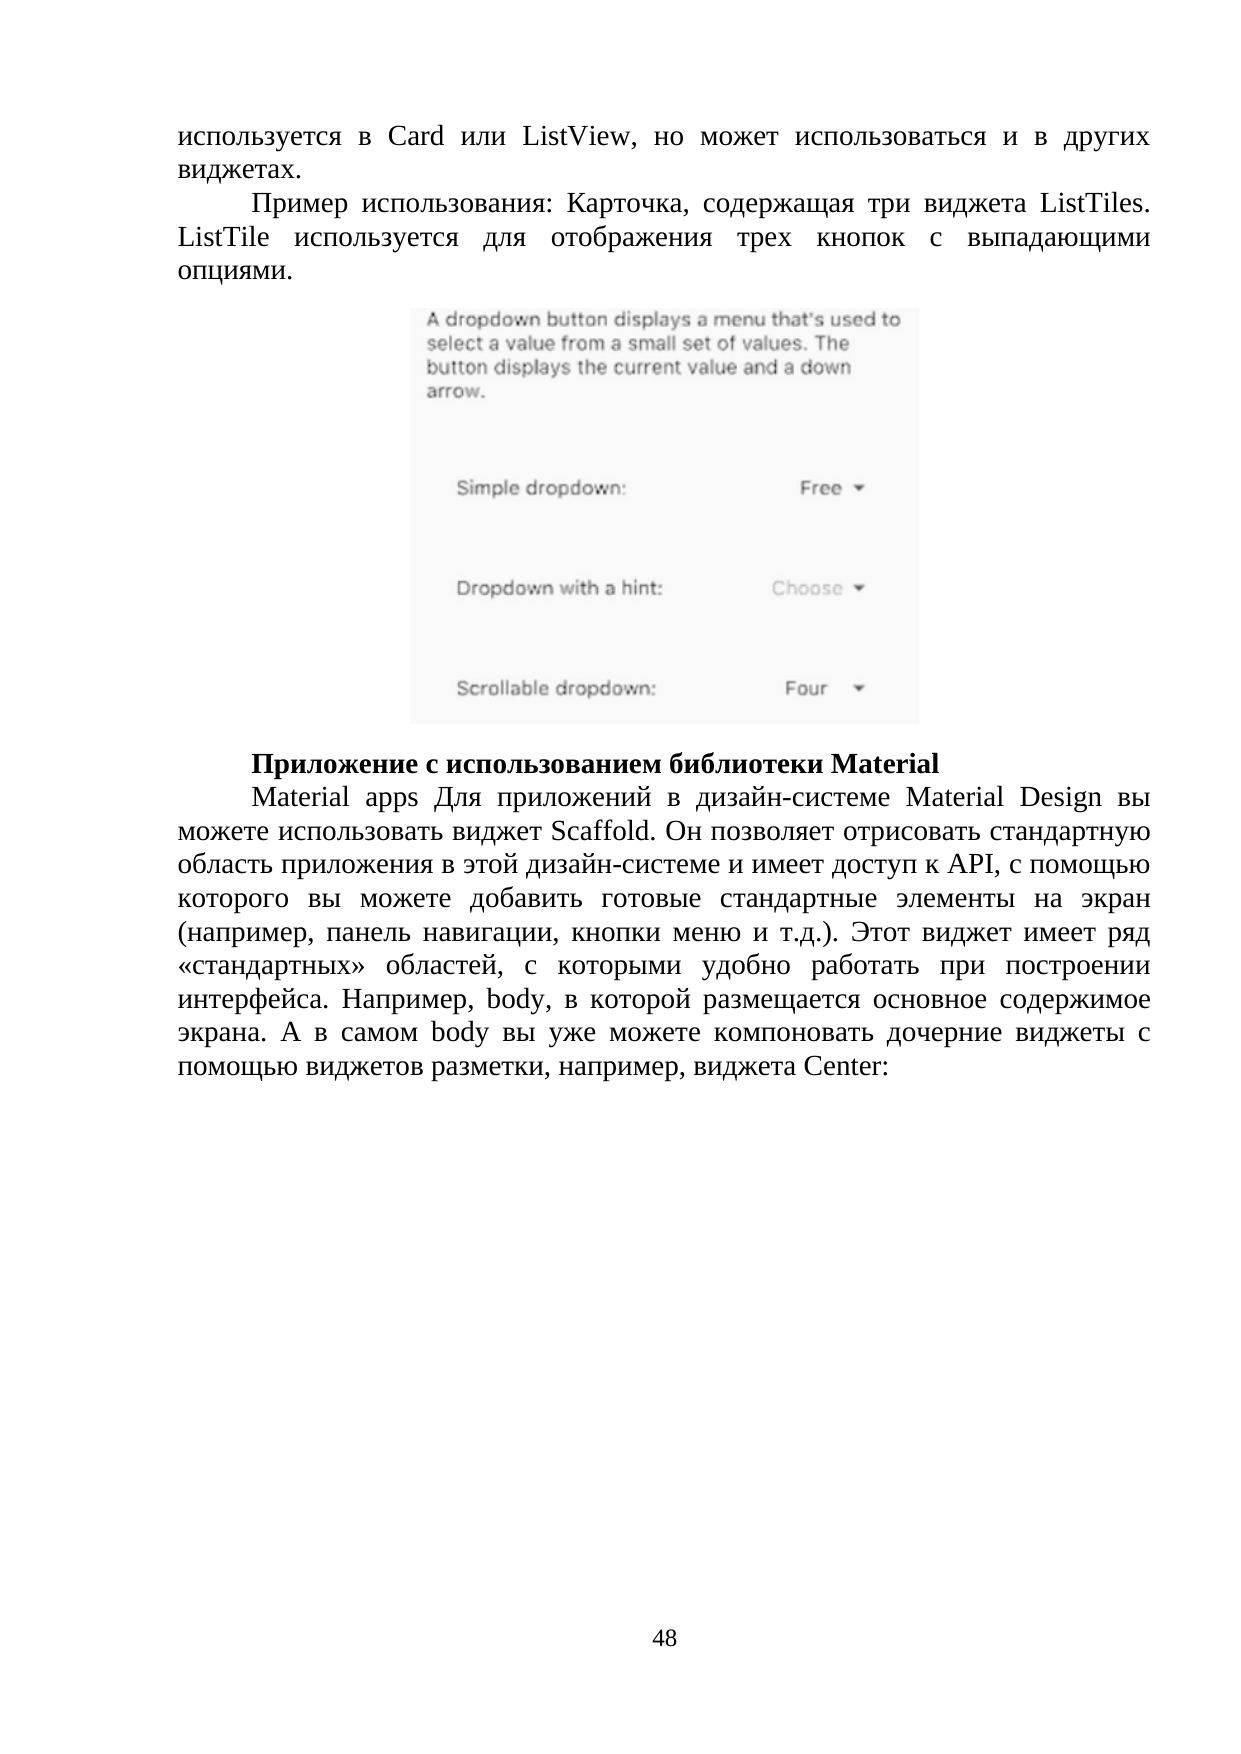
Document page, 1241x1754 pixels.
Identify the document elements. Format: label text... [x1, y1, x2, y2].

text Пример использования: Карточка, содержащая три виджета ListTiles. ListTile используется для отображения трех кнопок c выпадающими опциями. [177, 185, 1152, 286]
text Приложение с использованием библиотеки Material [177, 746, 1152, 779]
picture [409, 308, 920, 724]
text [177, 118, 1152, 185]
text Material apps Для приложений в дизайн-системе Material Design вы можете использовать виджет Scaffold. Он позволяет отрисовать стандартную область приложения в этой дизайн-системе и имеет доступ к API, с помощью которого вы можете добавить готовые стандартные элементы на экран (например, панель навигации, кнопки меню и т.д.). Этот виджет имеет ряд «стандартных» областей, с которыми удобно работать при построении интерфейса. Например, body, в которой размещается основное содержимое экрана. А в самом body вы уже можете компоновать дочерние виджеты с помощью виджетов разметки, например, виджета Center: [177, 779, 1152, 1081]
